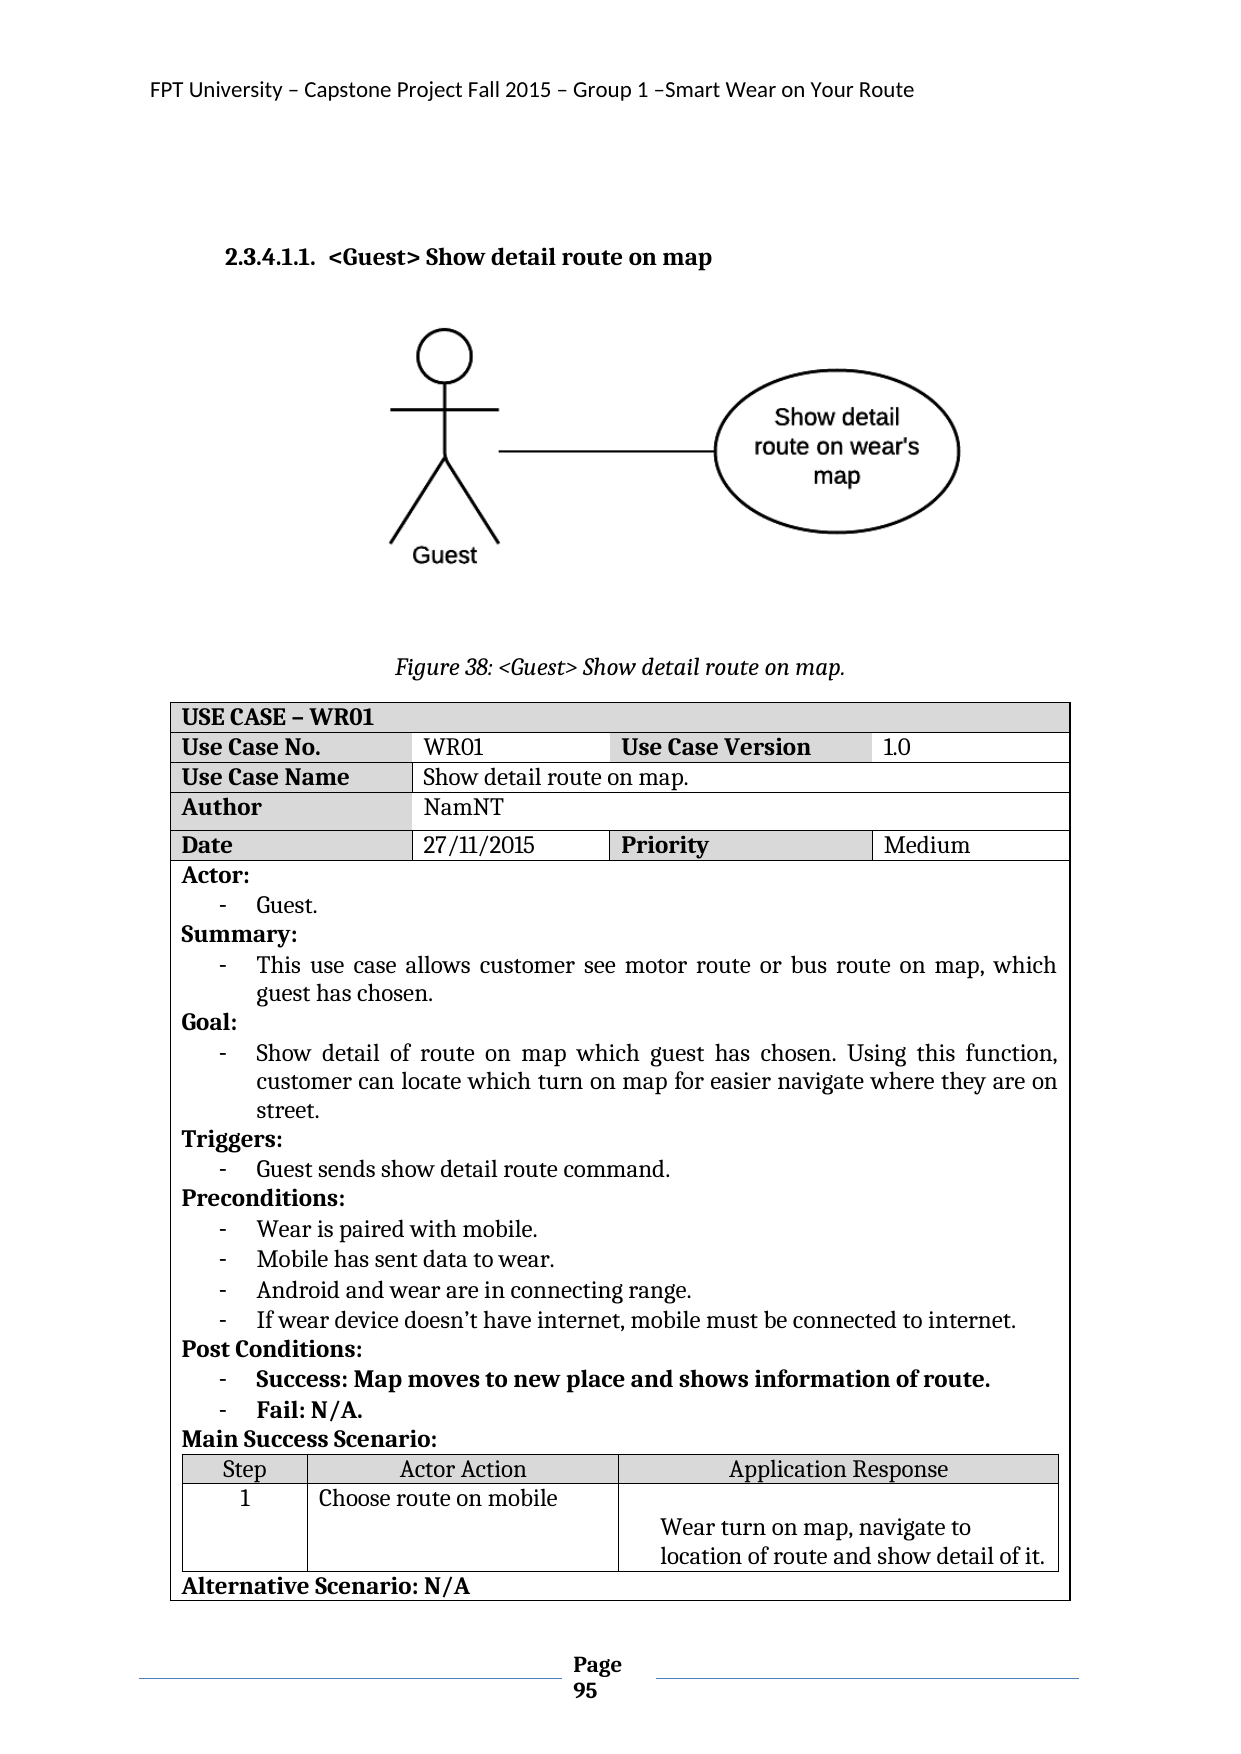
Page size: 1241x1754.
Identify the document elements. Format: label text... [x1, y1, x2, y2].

table_cell Show detail route on map. [413, 763, 1069, 792]
table_cell Use Case No. [171, 733, 412, 762]
table_cell Priority [610, 831, 872, 860]
table_cell Author [171, 793, 412, 830]
table_cell NamNT [412, 793, 1069, 830]
picture [228, 276, 1013, 628]
table_cell 27/11/2015 [413, 831, 609, 860]
subtitle <Guest> Show detail route on map [225, 243, 1090, 272]
table_cell Use Case Version [610, 733, 872, 762]
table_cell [171, 861, 1069, 1600]
table_cell WR01 [412, 733, 610, 762]
table_cell Medium [873, 831, 1069, 860]
table_cell 1.0 [872, 733, 1069, 762]
table_header USE CASE – WR01 [171, 703, 1069, 732]
table_cell Use Case Name [171, 763, 412, 792]
table_cell Date [171, 831, 412, 860]
